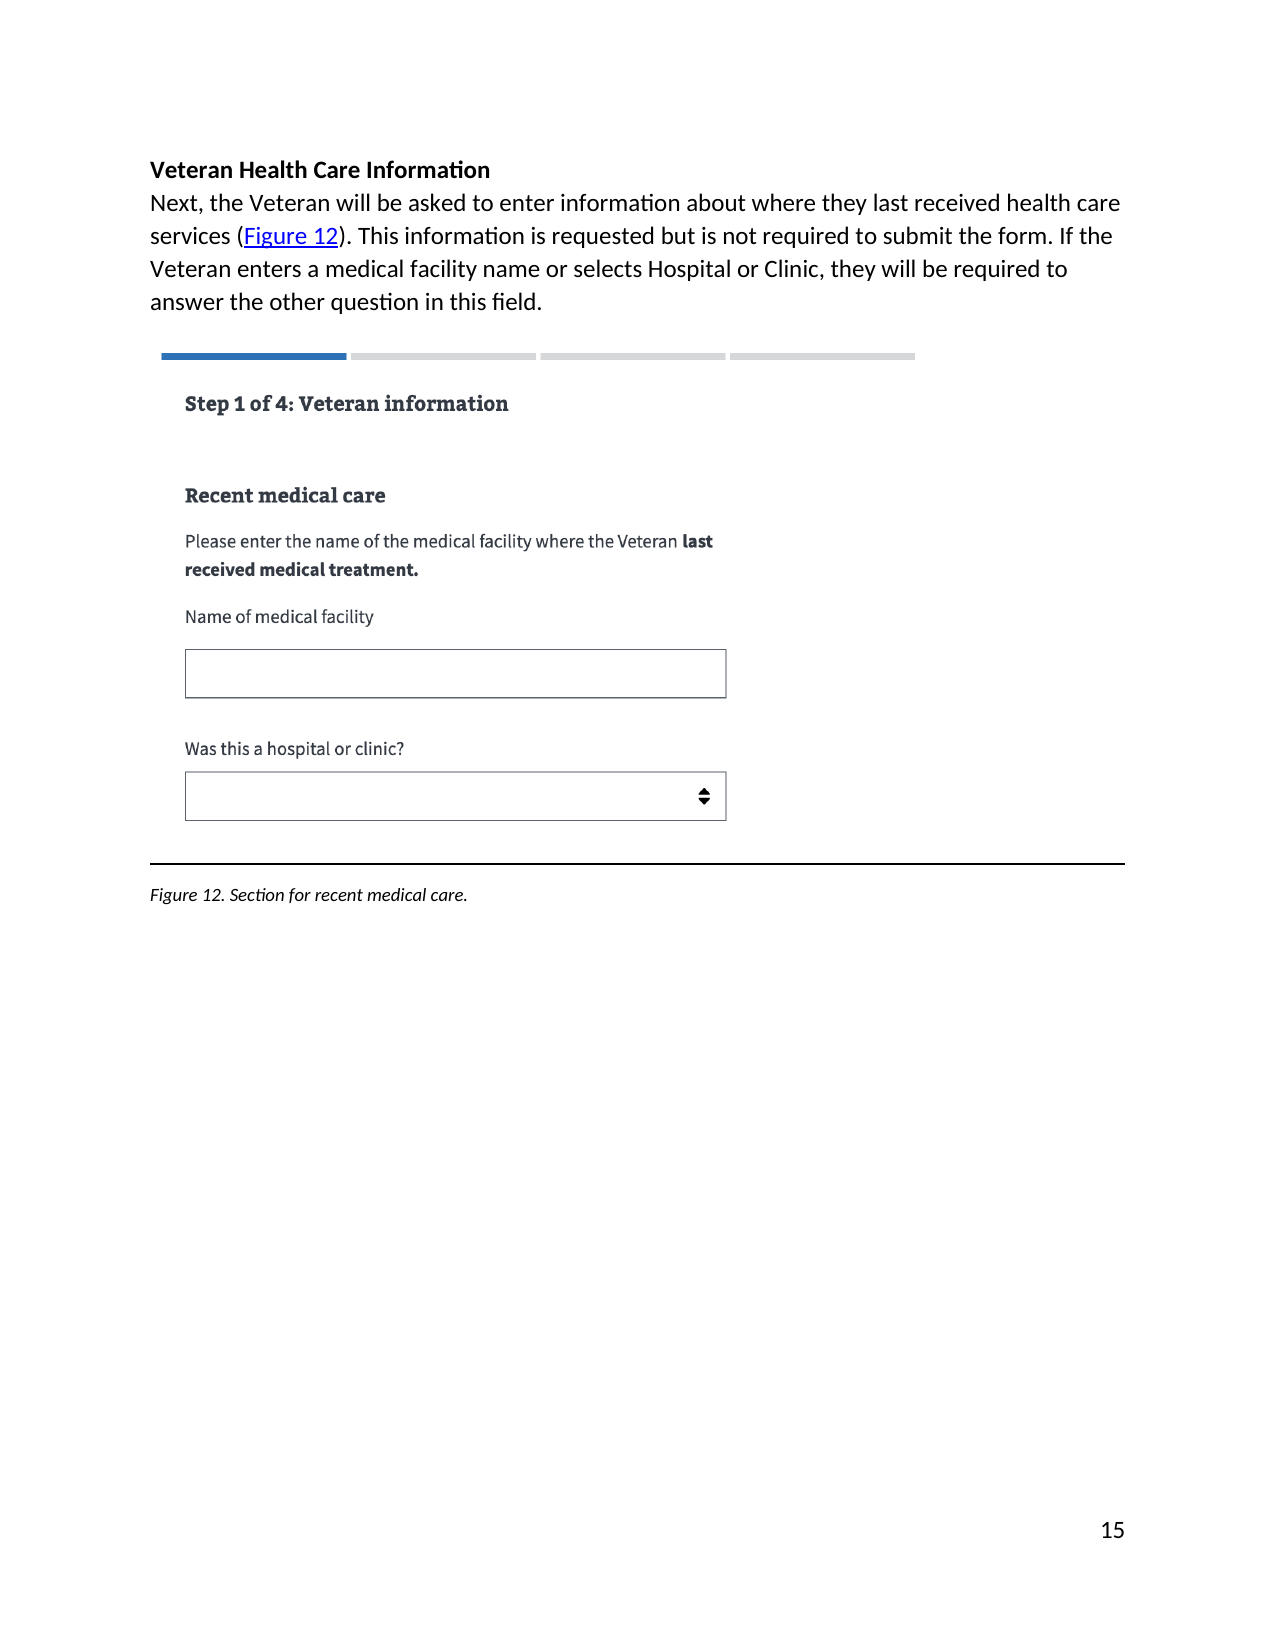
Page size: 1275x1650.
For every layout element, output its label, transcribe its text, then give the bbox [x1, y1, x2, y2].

text Figure 12. Section for recent medical care. [150, 883, 1125, 906]
picture [150, 347, 940, 828]
text Next, the Veteran will be asked to enter information about where they last received health care services (Figure 12). This information is requested but is not required to submit the form. If the Veteran enters a medical facility name or selects Hospital or Clinic, they will be required to answer the other question in this field. [150, 187, 1125, 316]
subtitle Veteran Health Care Information [150, 154, 1125, 185]
